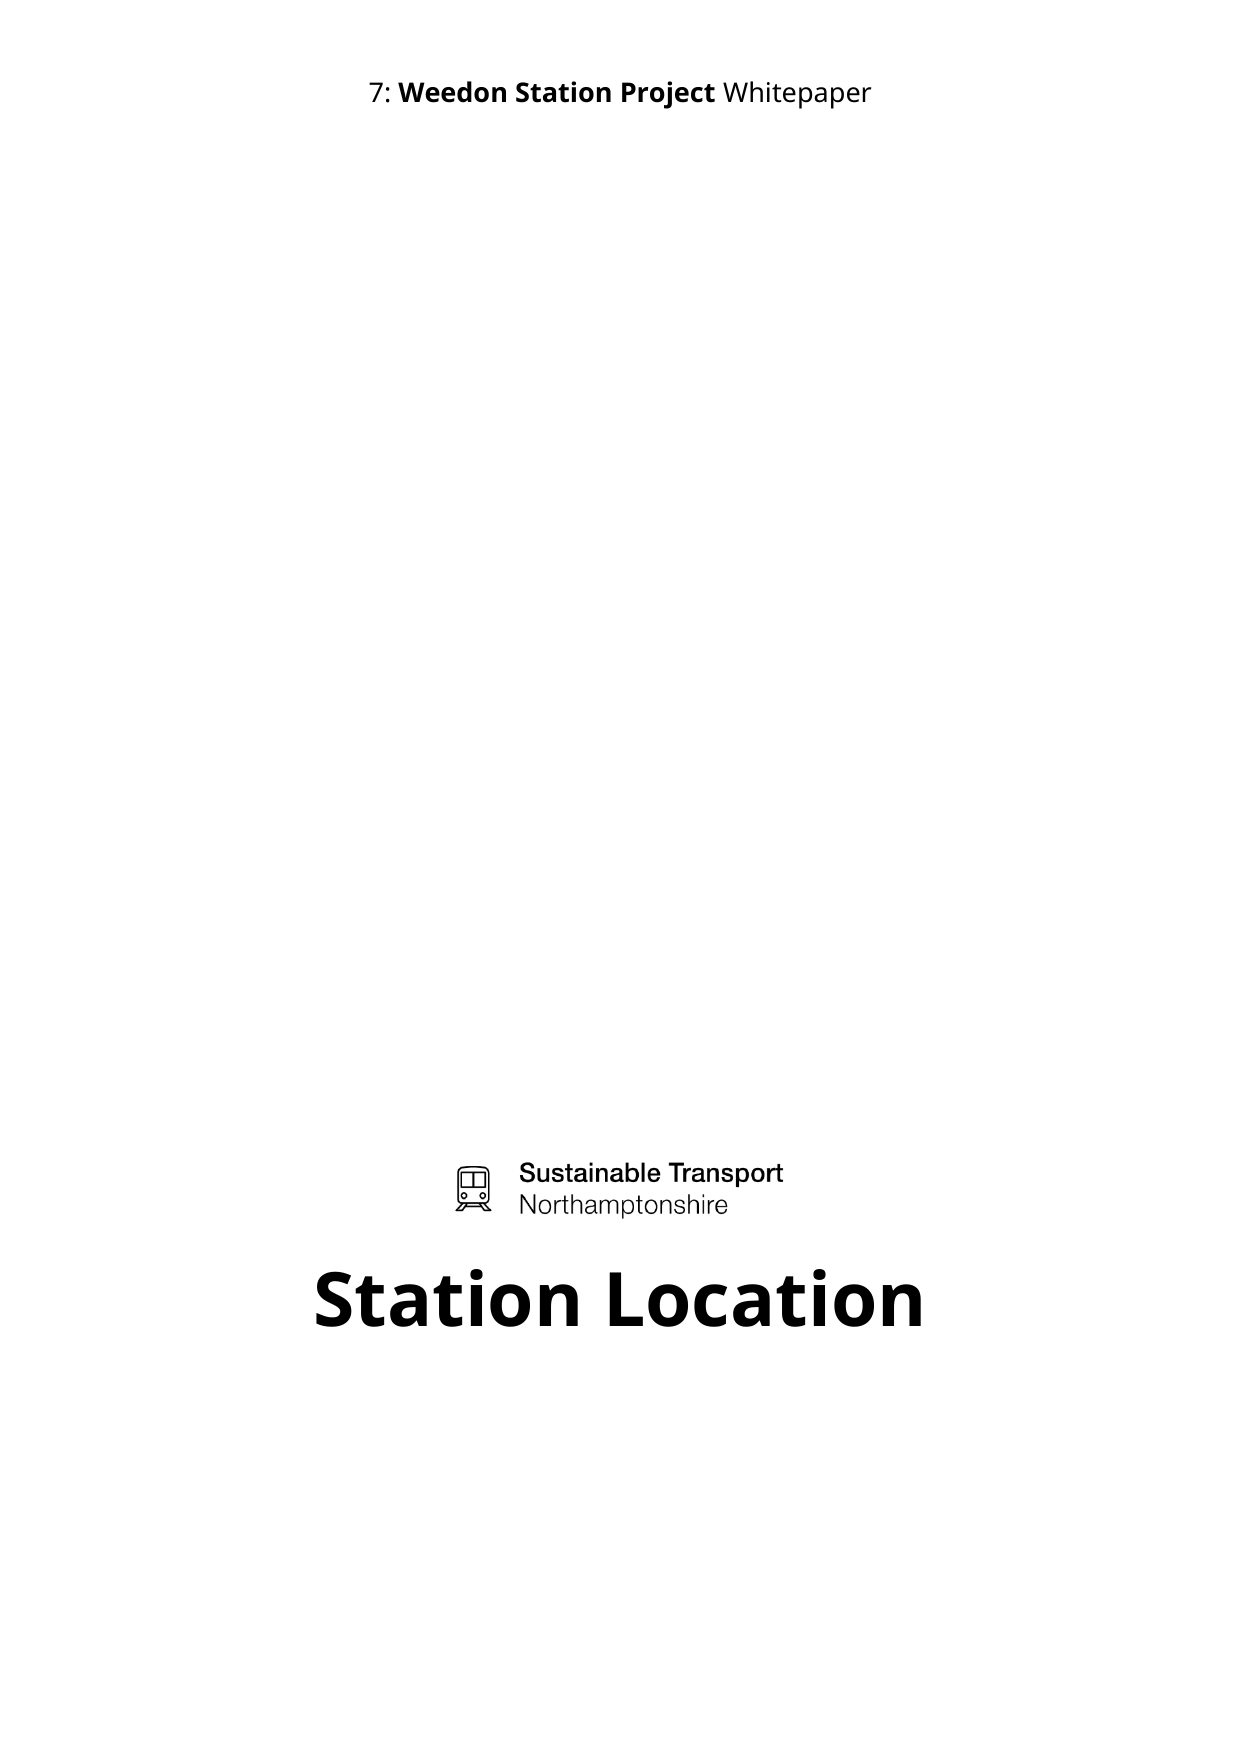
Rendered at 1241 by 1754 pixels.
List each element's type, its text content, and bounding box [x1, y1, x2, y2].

subtitle Station Location [150, 1246, 1090, 1348]
picture [455, 1156, 785, 1219]
